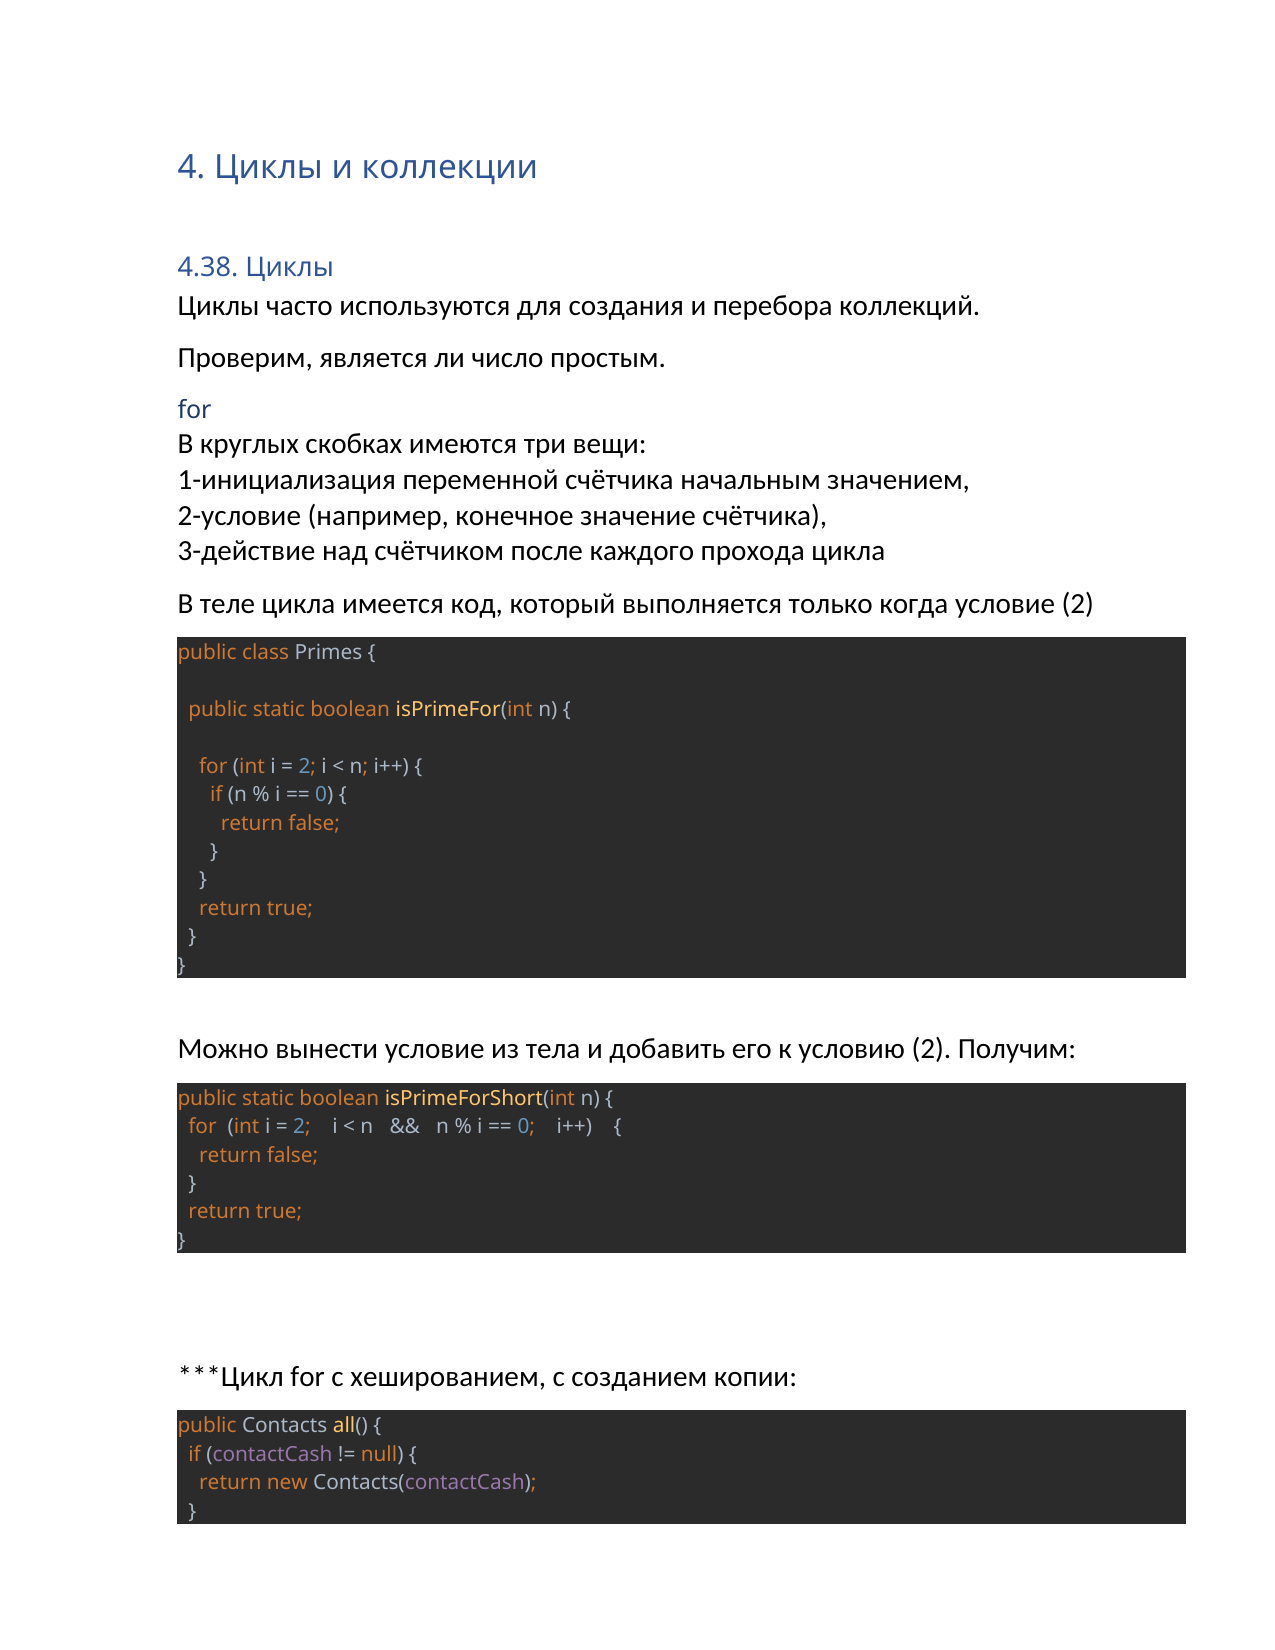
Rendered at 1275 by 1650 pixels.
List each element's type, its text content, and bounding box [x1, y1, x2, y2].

text ***Цикл for с хешированием, с созданием копии: [177, 1358, 1186, 1394]
text public static boolean isPrimeForShort(int n) { for (int i = 2; i < n && n % i == 0; i++) { return false; } return true; } [177, 1083, 1186, 1253]
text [177, 1410, 1186, 1524]
text Проверим, является ли число простым. [177, 339, 1186, 375]
text Циклы часто используются для создания и перебора коллекций. [177, 287, 1186, 323]
text В круглых скобках имеются три вещи: 1-инициализация переменной счётчика начальным значением, 2-условие (например, конечное значение счётчика), 3-действие над счётчиком после каждого прохода цикла [177, 426, 1186, 568]
text Можно вынести условие из тела и добавить его к условию (2). Получим: [177, 1031, 1186, 1066]
text public class Primes { public static boolean isPrimeFor(int n) { for (int i = 2; i < n; i++) { if (n % i == 0) { return false; } } return true; } } [177, 637, 1186, 978]
subtitle 4. Циклы и коллекции [177, 143, 1186, 188]
text В теле цикла имеется код, который выполняется только когда условие (2) [177, 585, 1186, 620]
subtitle for [177, 392, 1186, 426]
subtitle 4.38. Циклы [177, 247, 1186, 284]
